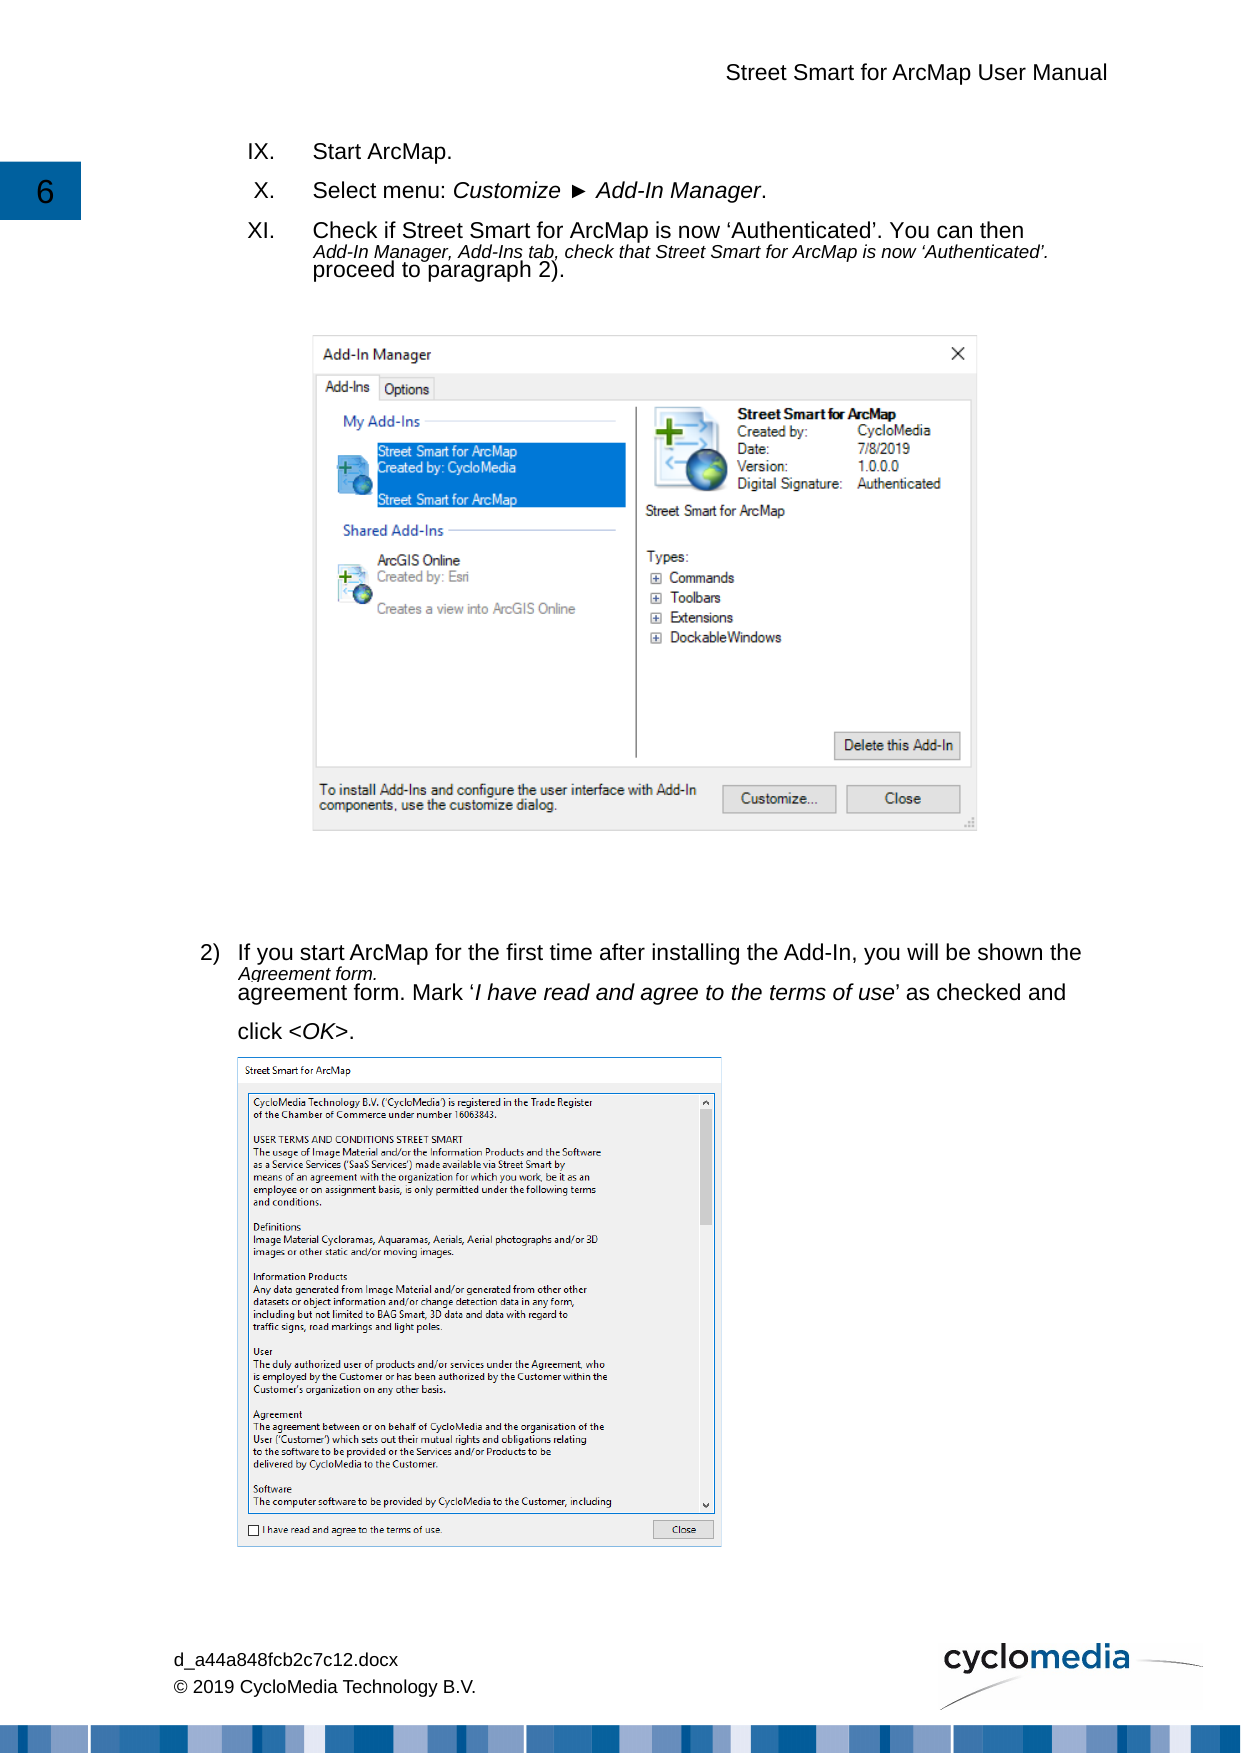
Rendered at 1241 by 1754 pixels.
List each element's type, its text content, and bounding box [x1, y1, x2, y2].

list Select menu: Customize ► Add-In Manager. [275, 177, 1107, 204]
picture [312, 335, 978, 831]
picture [937, 1643, 1203, 1710]
list Start ArcMap. [275, 138, 1107, 164]
picture [237, 1057, 722, 1547]
picture [0, 1725, 1241, 1753]
